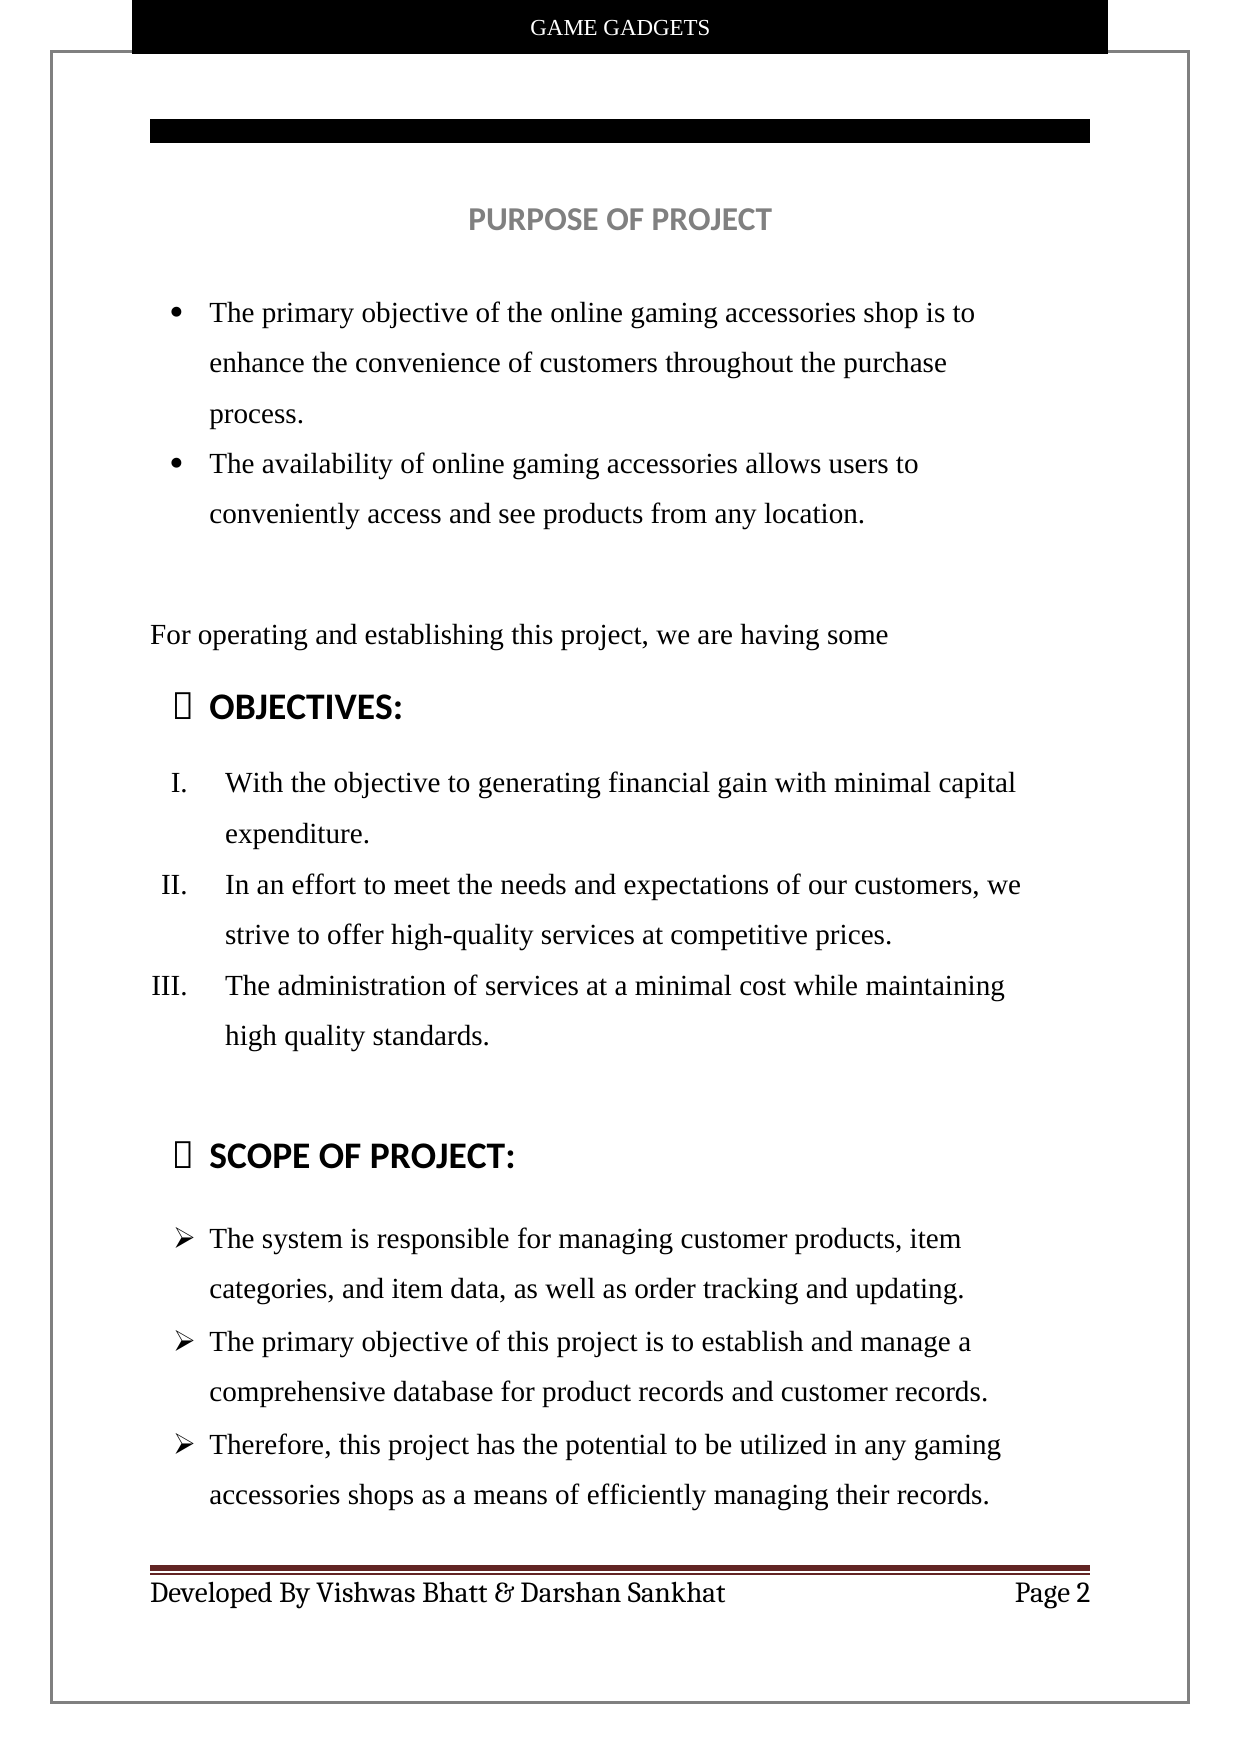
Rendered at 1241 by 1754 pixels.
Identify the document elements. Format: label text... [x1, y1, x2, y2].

list The primary objective of this project is to establish and manage a comprehensive database for product records and customer records. [173, 1324, 1031, 1408]
list The system is responsible for managing customer products, item categories, and item data, as well as order tracking and updating. [173, 1221, 1031, 1305]
list In an effort to meet the needs and expectations of our customers, we strive to offer high-quality services at competitive prices. [187, 867, 1031, 951]
list Therefore, this project has the potential to be utilized in any gaming accessories shops as a means of efficiently managing their records. [173, 1427, 1031, 1511]
list The primary objective of the online gaming accessories shop is to enhance the convenience of customers throughout the purchase process. [171, 295, 1031, 429]
subtitle PURPOSE OF PROJECT [150, 198, 1090, 239]
subtitle SCOPE OF PROJECT: [171, 1128, 1031, 1179]
list The availability of online gaming accessories allows users to conveniently access and see products from any location. [171, 446, 1031, 530]
subtitle OBJECTIVES: [171, 680, 1031, 731]
list With the objective to generating financial gain with minimal capital expenditure. [187, 766, 1031, 849]
text For operating and establishing this project, we are having some [150, 617, 1031, 650]
list The administration of services at a minimal cost while maintaining high quality standards. [187, 968, 1031, 1052]
